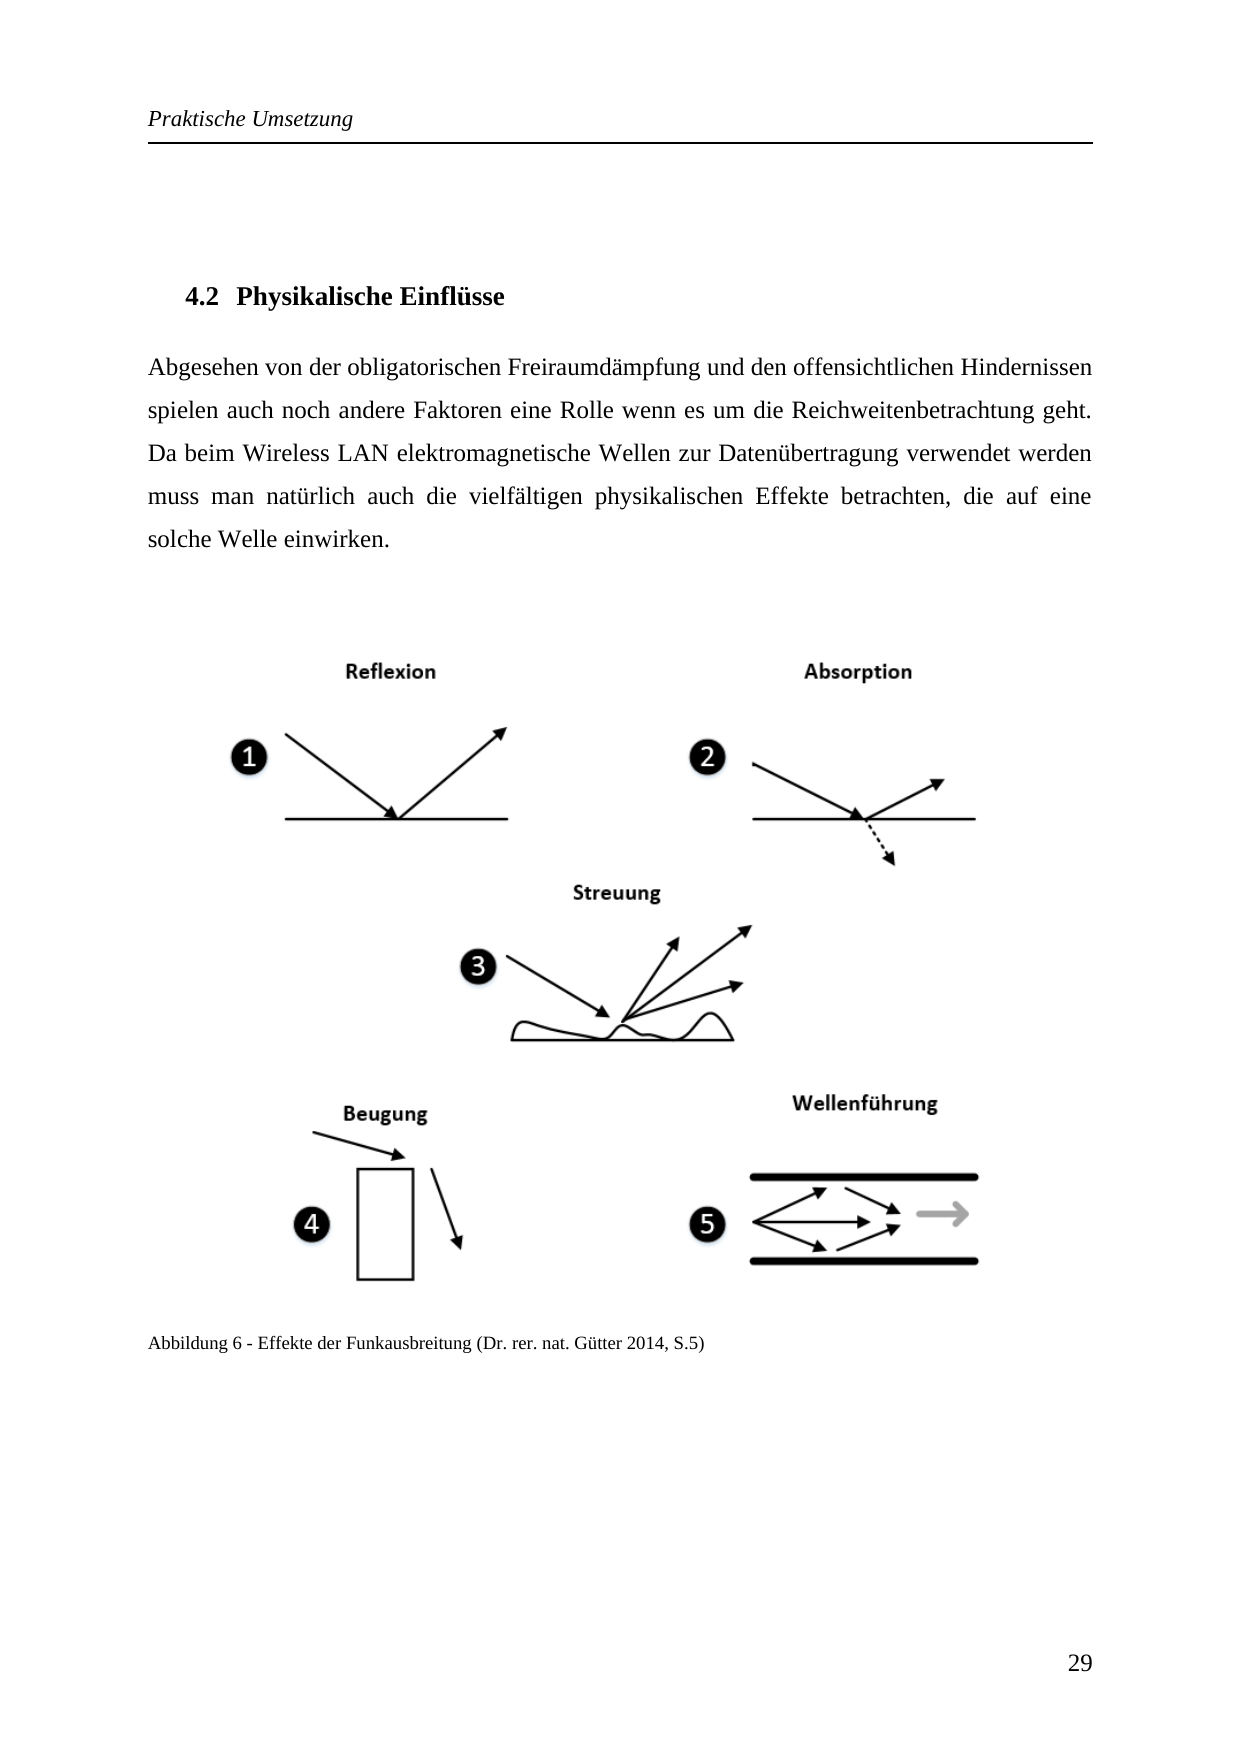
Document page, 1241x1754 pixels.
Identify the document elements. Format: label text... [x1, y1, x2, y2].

text Abgesehen von der obligatorischen Freiraumdämpfung und den offensichtlichen Hindernissen spielen auch noch andere Faktoren eine Rolle wenn es um die Reichweitenbetrachtung geht. Da beim Wireless LAN elektromagnetische Wellen zur Datenübertragung verwendet werden muss man natürlich auch die vielfältigen physikalischen Effekte betrachten, die auf eine solche Welle einwirken. [148, 352, 1093, 553]
subtitle Physikalische Einflüsse [185, 280, 1093, 311]
picture [210, 635, 1030, 1305]
text Abbildung 6 - Effekte der Funkausbreitung (Dr. rer. nat. Gütter 2014, S.5) [148, 1332, 1093, 1353]
